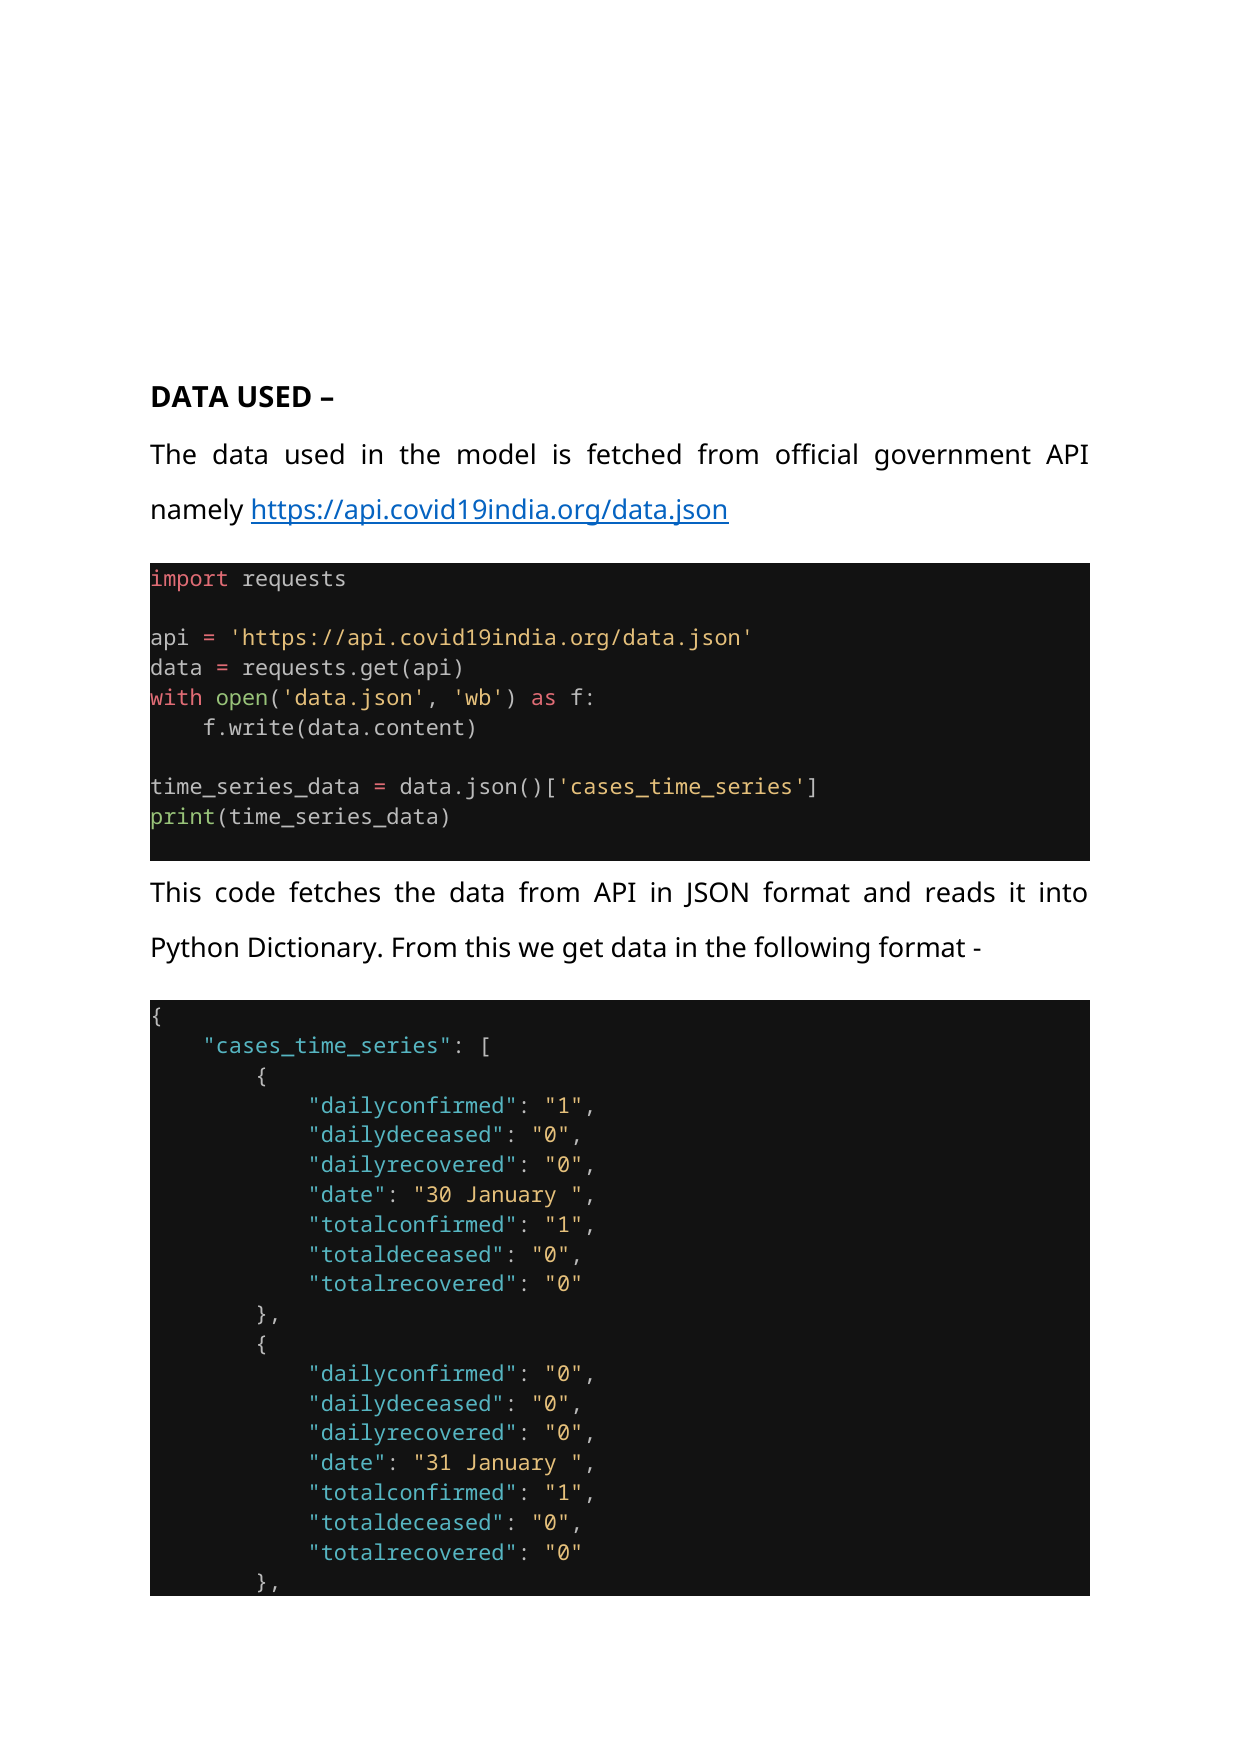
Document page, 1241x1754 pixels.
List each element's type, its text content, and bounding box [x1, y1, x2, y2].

text "totalconfirmed": "1", [150, 1209, 1090, 1239]
text "dailydeceased": "0", [150, 1119, 1090, 1149]
text { [150, 1328, 1090, 1358]
text "date": "30 January ", [150, 1179, 1090, 1209]
text DATA USED – [150, 376, 1090, 416]
text "totalrecovered": "0" [150, 1268, 1090, 1298]
text "dailyconfirmed": "0", [150, 1358, 1090, 1388]
text { [150, 1000, 1090, 1030]
text f.write(data.content) [150, 712, 1090, 741]
text The data used in the model is fetched from official government API namely https://api.covid19india.org/data.json [150, 435, 1090, 527]
text api = 'https://api.covid19india.org/data.json' [150, 622, 1090, 652]
text This code fetches the data from API in JSON format and reads it into Python Dictionary. From this we get data in the following format - [150, 873, 1090, 965]
text "cases_time_series": [ [150, 1030, 1090, 1060]
text "dailyconfirmed": "1", [150, 1090, 1090, 1119]
text "totaldeceased": "0", [150, 1239, 1090, 1268]
text with open('data.json', 'wb') as f: [150, 682, 1090, 712]
text import requests [150, 563, 1090, 592]
text print(time_series_data) [150, 801, 1090, 831]
text "dailyrecovered": "0", [150, 1417, 1090, 1447]
text "totalconfirmed": "1", [150, 1477, 1090, 1507]
text }, [150, 1298, 1090, 1328]
text }, [150, 1566, 1090, 1596]
text "dailyrecovered": "0", [150, 1149, 1090, 1179]
text "date": "31 January ", [150, 1447, 1090, 1477]
text data = requests.get(api) [150, 652, 1090, 682]
text "totalrecovered": "0" [150, 1537, 1090, 1566]
text "dailydeceased": "0", [150, 1388, 1090, 1417]
text "totaldeceased": "0", [150, 1507, 1090, 1537]
text time_series_data = data.json()['cases_time_series'] [150, 771, 1090, 801]
text { [150, 1060, 1090, 1090]
